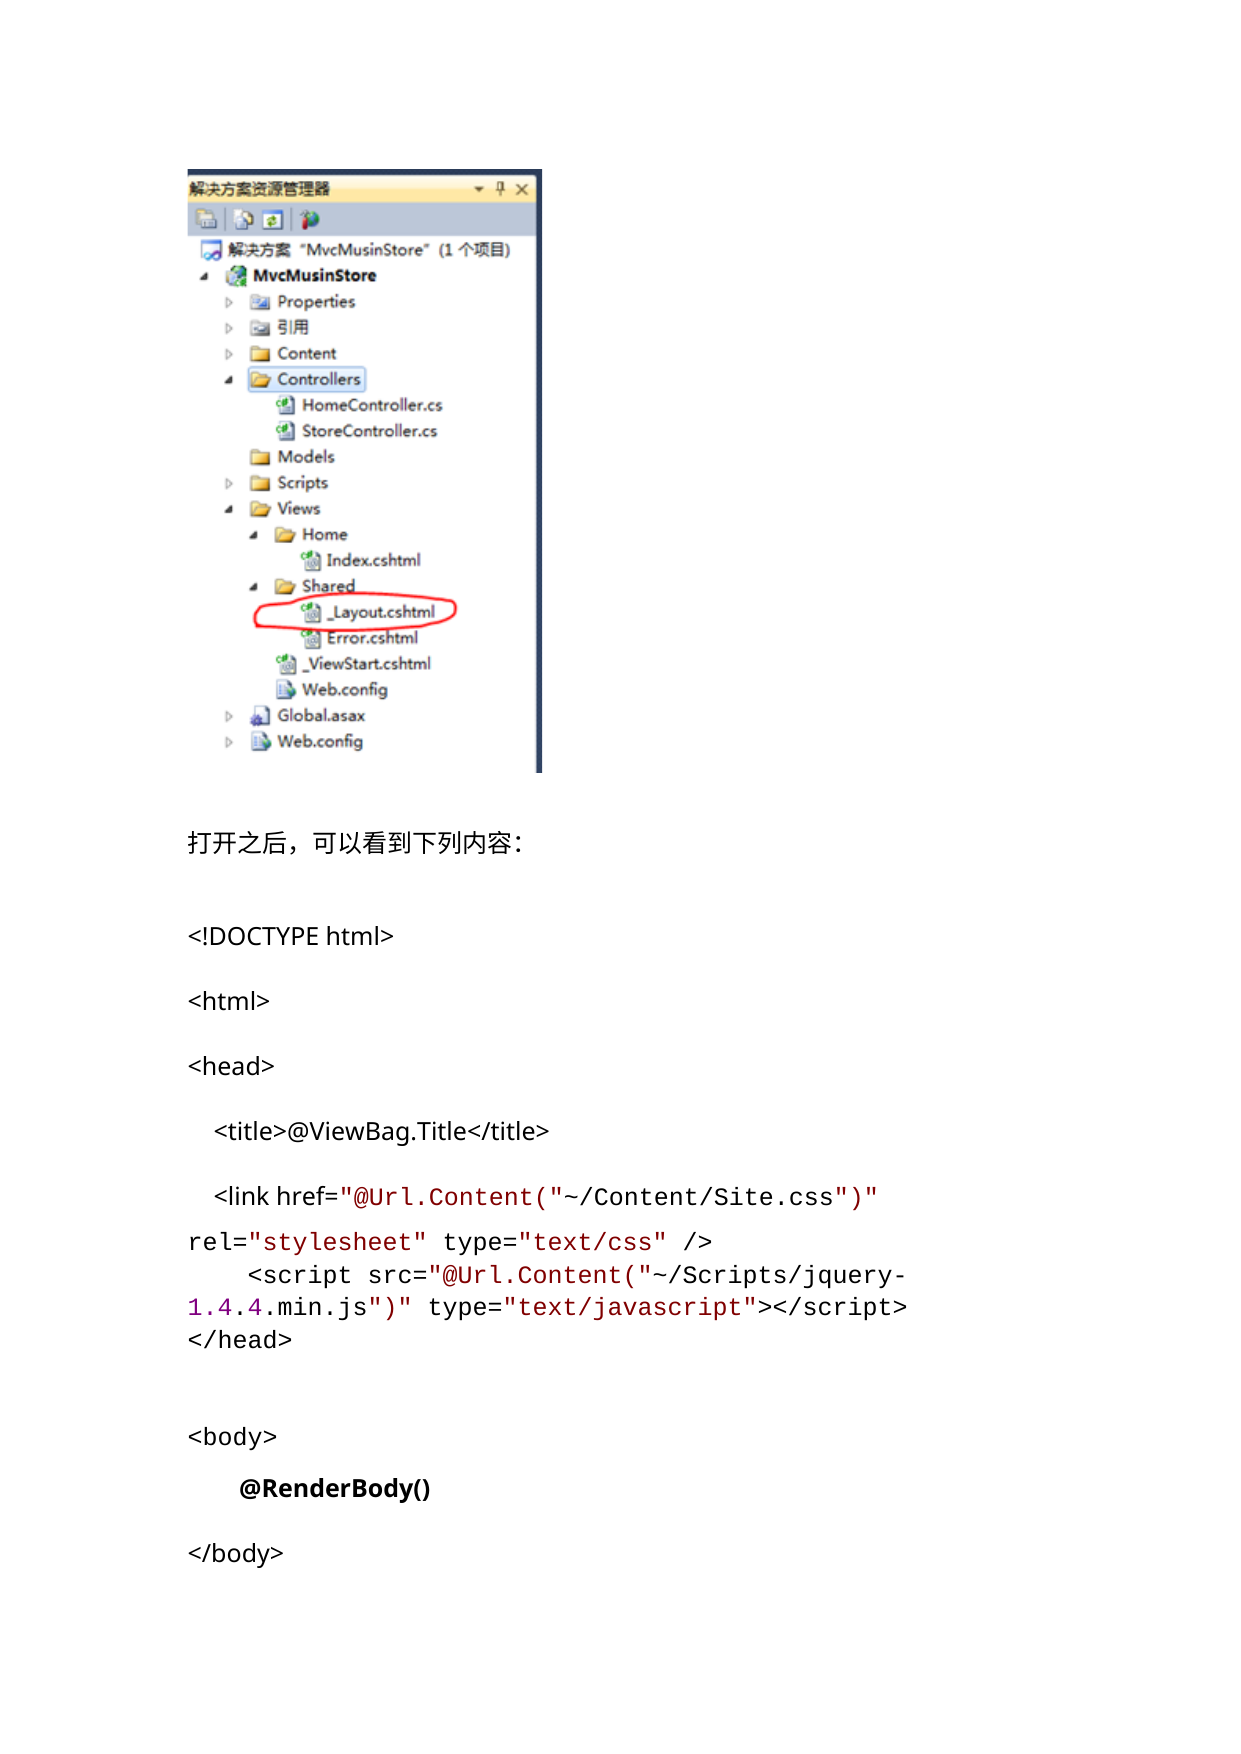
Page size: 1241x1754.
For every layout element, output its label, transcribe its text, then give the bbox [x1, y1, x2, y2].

text @RenderBody() [187, 1455, 1053, 1520]
picture [187, 169, 543, 773]
text 打开之后，可以看到下列内容： [187, 809, 1053, 874]
text </body> [187, 1520, 1053, 1585]
text <title>@ViewBag.Title</title> [187, 1098, 1053, 1163]
text <link href="@Url.Content("~/Content/Site.css")" rel="stylesheet" type="text/css" /> [187, 1163, 1053, 1260]
text <html> [187, 968, 1053, 1033]
text <!DOCTYPE html> [187, 903, 1053, 968]
text <head> [187, 1033, 1053, 1098]
text </head> [187, 1325, 1053, 1423]
text <script src="@Url.Content("~/Scripts/jquery-1.4.4.min.js")" type="text/javascript"></script> [187, 1260, 1053, 1325]
text <body> [187, 1423, 1053, 1455]
